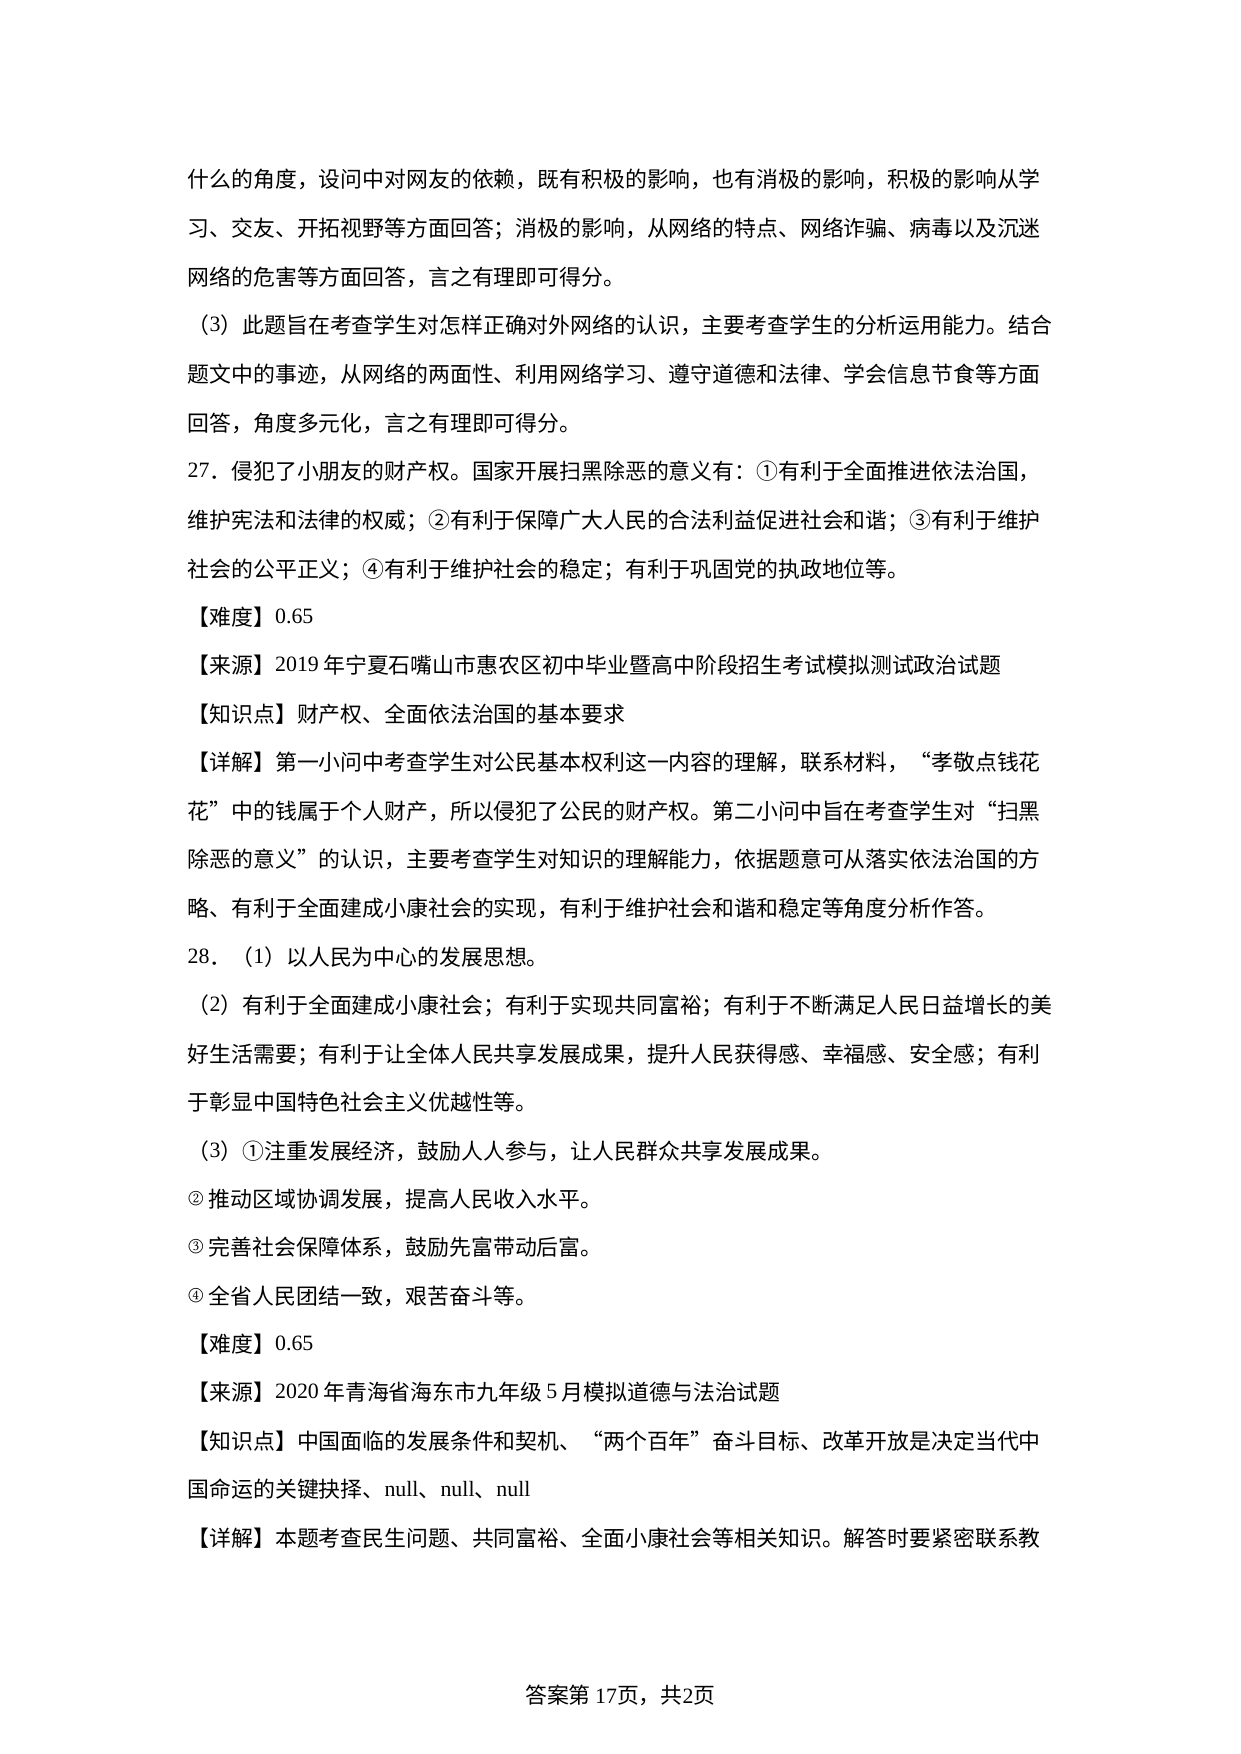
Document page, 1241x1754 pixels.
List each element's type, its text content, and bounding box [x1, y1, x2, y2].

text 【难度】0.65 [187, 599, 1053, 632]
text （3）此题旨在考查学生对怎样正确对外网络的认识，主要考查学生的分析运用能力。结合题文中的事迹，从网络的两面性、利用网络学习、遵守道德和法律、学会信息节食等方面回答，角度多元化，言之有理即可得分。 [187, 308, 1053, 438]
text （3）①注重发展经济，鼓励人人参与，让人民群众共享发展成果。 [187, 1133, 1053, 1166]
text 【知识点】财产权、全面依法治国的基本要求 [187, 696, 1053, 729]
text 【难度】0.65 [187, 1327, 1053, 1359]
text （2）有利于全面建成小康社会；有利于实现共同富裕；有利于不断满足人民日益增长的美好生活需要；有利于让全体人民共享发展成果，提升人民获得感、幸福感、安全感；有利于彰显中国特色社会主义优越性等。 [187, 987, 1053, 1117]
text 【详解】第一小问中考查学生对公民基本权利这一内容的理解，联系材料，“孝敬点钱花花”中的钱属于个人财产，所以侵犯了公民的财产权。第二小问中旨在考查学生对“扫黑除恶的意义”的认识，主要考查学生对知识的理解能力，依据题意可从落实依法治国的方略、有利于全面建成小康社会的实现，有利于维护社会和谐和稳定等角度分析作答。 [187, 744, 1053, 923]
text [187, 1520, 1053, 1553]
text ②推动区域协调发展，提高人民收入水平。 [187, 1182, 1053, 1214]
text 28．（1）以人民为中心的发展思想。 [187, 939, 1053, 972]
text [187, 162, 1053, 292]
text ④全省人民团结一致，艰苦奋斗等。 [187, 1278, 1053, 1311]
text ③完善社会保障体系，鼓励先富带动后富。 [187, 1230, 1053, 1262]
text 【知识点】中国面临的发展条件和契机、“两个百年”奋斗目标、改革开放是决定当代中国命运的关键抉择、null、null、null [187, 1423, 1053, 1504]
text 【来源】2020年青海省海东市九年级5月模拟道德与法治试题 [187, 1375, 1053, 1407]
text 【来源】2019年宁夏石嘴山市惠农区初中毕业暨高中阶段招生考试模拟测试政治试题 [187, 648, 1053, 680]
text 27．侵犯了小朋友的财产权。国家开展扫黑除恶的意义有：①有利于全面推进依法治国，维护宪法和法律的权威；②有利于保障广大人民的合法利益促进社会和谐；③有利于维护社会的公平正义；④有利于维护社会的稳定；有利于巩固党的执政地位等。 [187, 454, 1053, 584]
